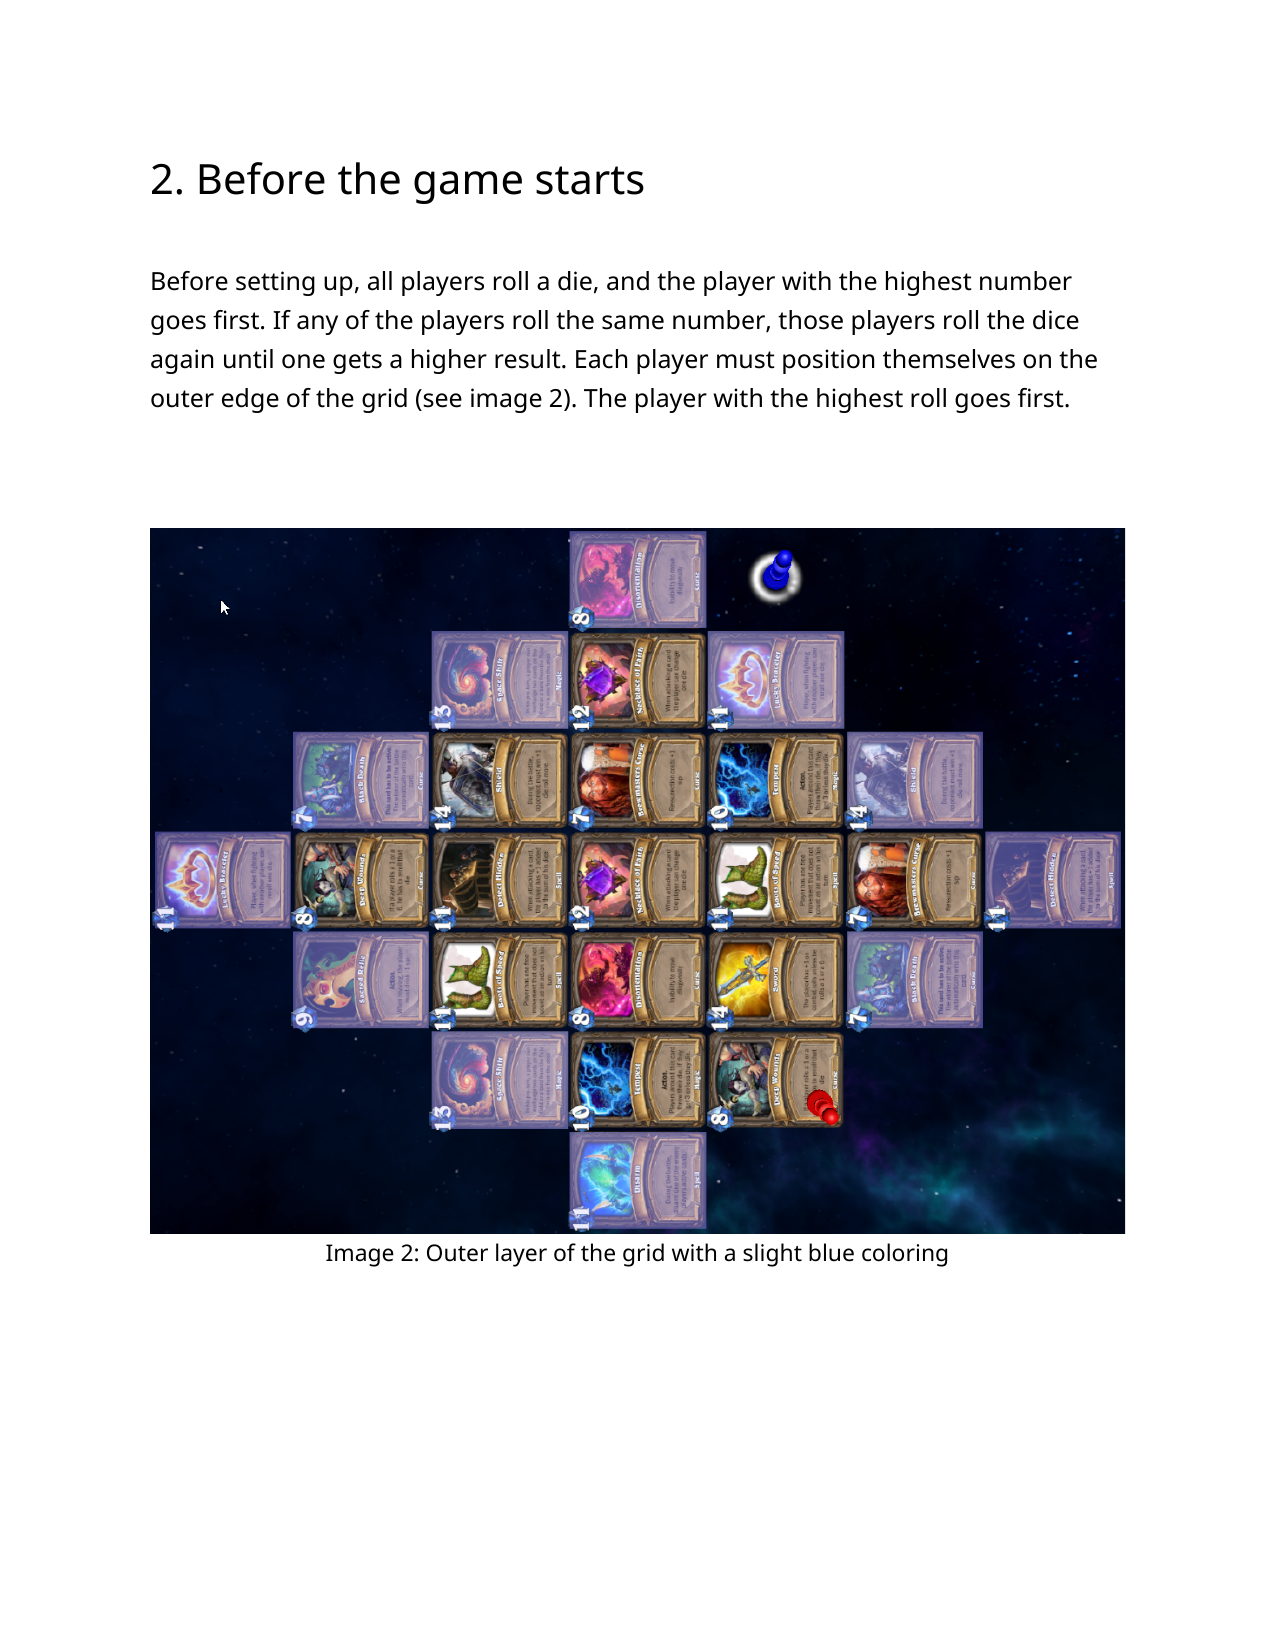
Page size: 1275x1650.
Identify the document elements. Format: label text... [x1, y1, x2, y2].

text Image 2: Outer layer of the grid with a slight blue coloring [150, 1237, 1125, 1268]
picture [150, 528, 1125, 1234]
subtitle 2. Before the game starts [150, 150, 1125, 207]
text Before setting up, all players roll a die, and the player with the highest number goes first. If any of the players roll the same number, those players roll the dice again until one gets a higher result. Each player must position themselves on the outer edge of the grid (see image 2). The player with the highest roll goes first. [150, 264, 1125, 415]
